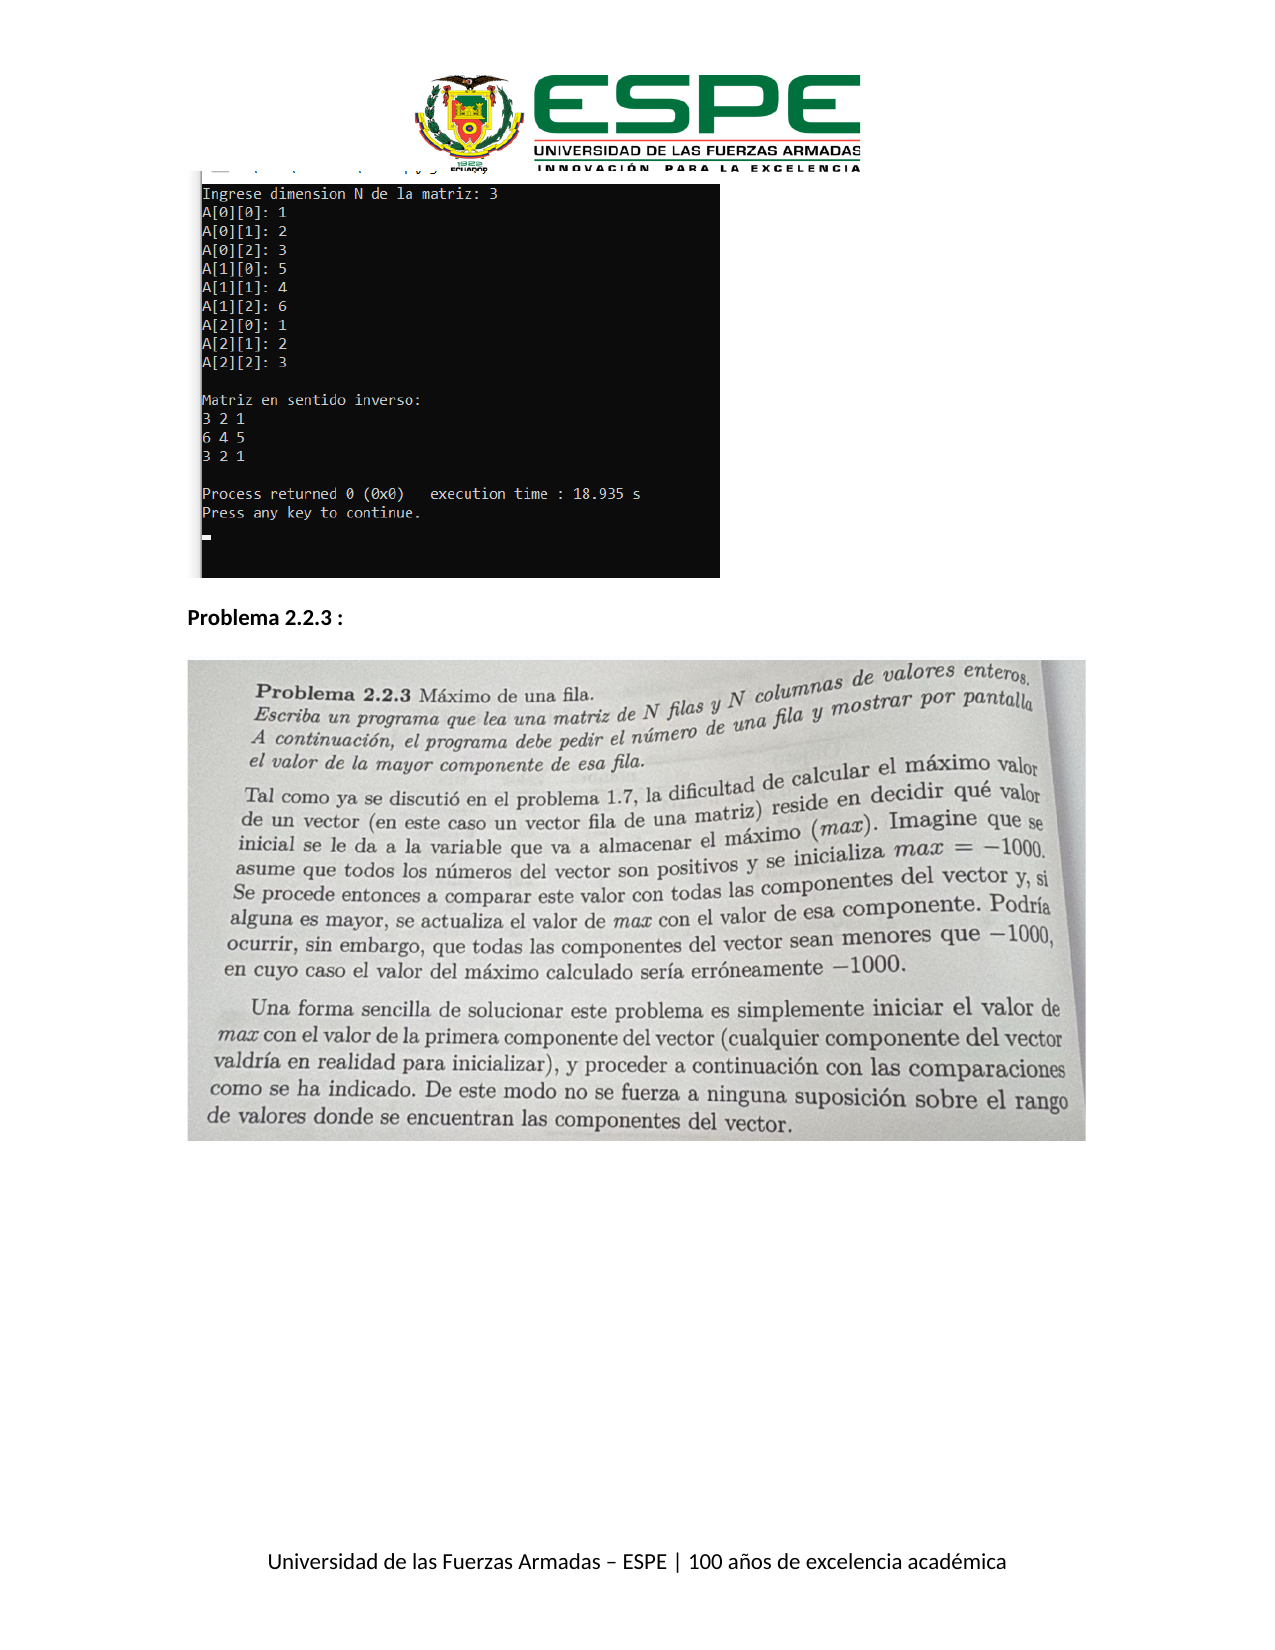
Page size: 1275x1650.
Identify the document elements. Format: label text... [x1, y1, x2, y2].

picture [187, 656, 1086, 1141]
picture [187, 75, 861, 578]
text Problema 2.2.3 : [187, 603, 1087, 631]
